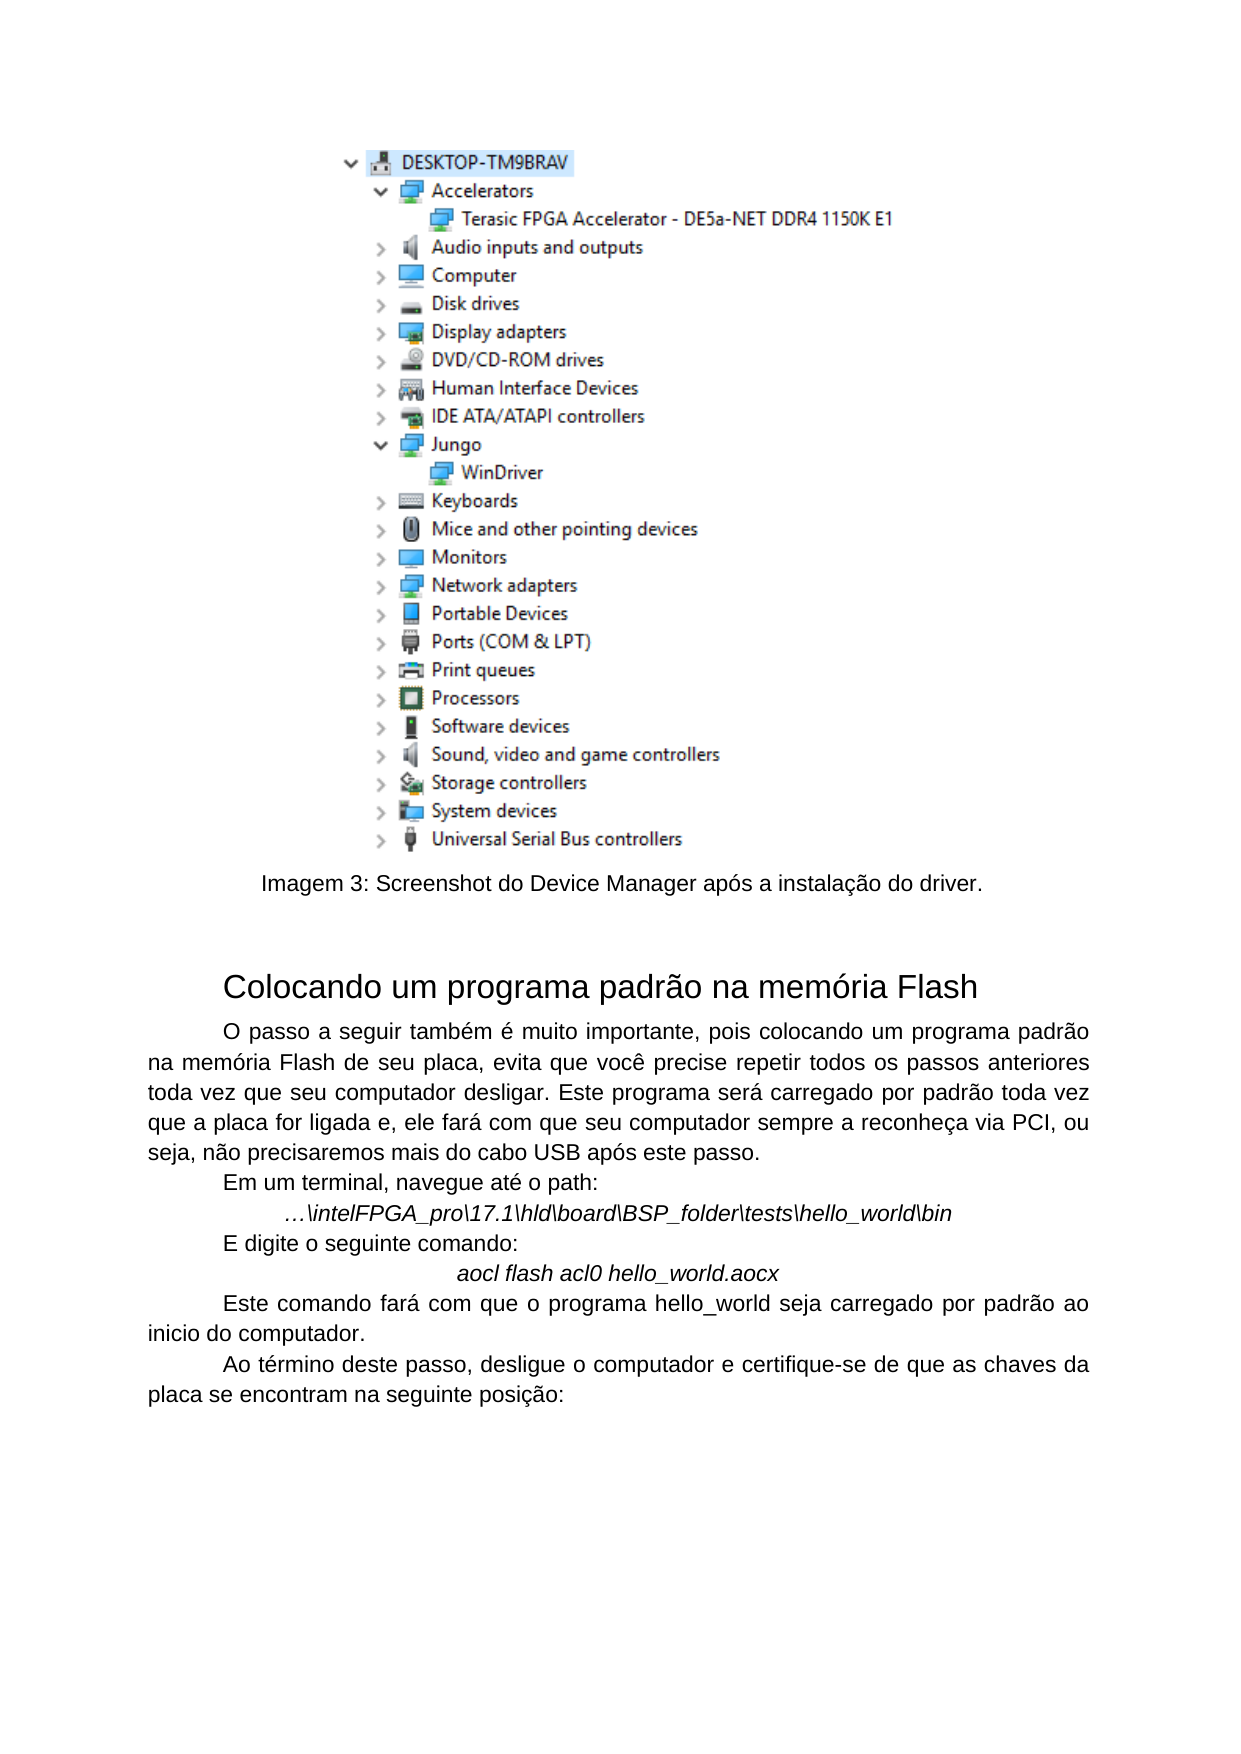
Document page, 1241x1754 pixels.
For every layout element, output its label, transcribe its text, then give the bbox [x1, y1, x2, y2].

text Imagem 3: Screenshot do Device Manager após a instalação do driver. [148, 869, 1090, 896]
subtitle Colocando um programa padrão na memória Flash [148, 967, 1090, 1006]
text …\intelFPGA_pro\17.1\hld\board\BSP_folder\tests\hello_world\bin [148, 1199, 1090, 1226]
text E digite o seguinte comando: [148, 1230, 1090, 1256]
picture [338, 150, 900, 866]
text O passo a seguir também é muito importante, pois colocando um programa padrão na memória Flash de seu placa, evita que você precise repetir todos os passos anteriores toda vez que seu computador desligar. Este programa será carregado por padrão toda vez que a placa for ligada e, ele fará com que seu computador sempre a reconheça via PCI, ou seja, não precisaremos mais do cabo USB após este passo. [148, 1018, 1090, 1166]
text Este comando fará com que o programa hello_world seja carregado por padrão ao inicio do computador. [148, 1290, 1090, 1347]
text aocl flash acl0 hello_world.aocx [148, 1260, 1090, 1286]
text Ao término deste passo, desligue o computador e certifique-se de que as chaves da placa se encontram na seguinte posição: [148, 1351, 1090, 1407]
text Em um terminal, navegue até o path: [148, 1169, 1090, 1196]
